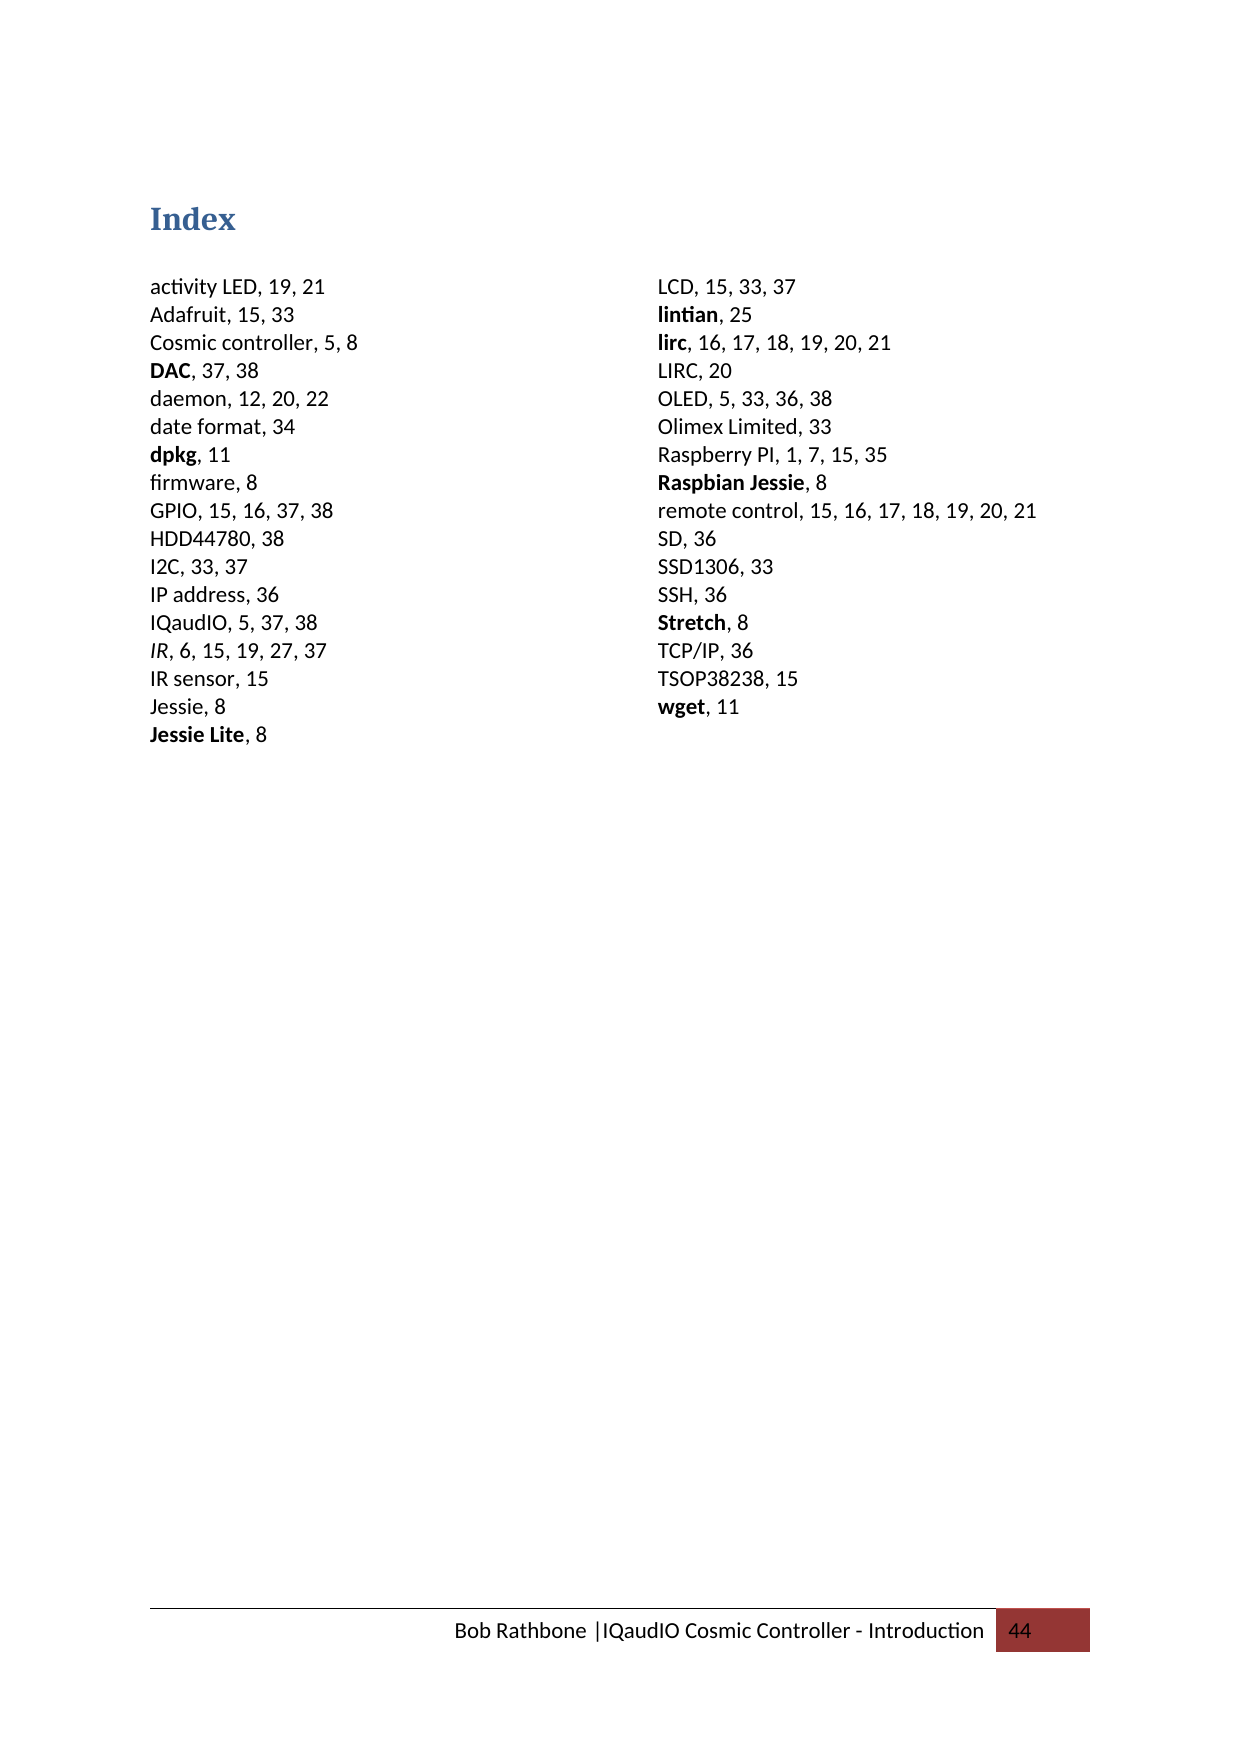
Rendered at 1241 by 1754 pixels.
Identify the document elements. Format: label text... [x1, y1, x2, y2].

text SD, 36 [658, 524, 1090, 552]
text dpkg, 11 [150, 440, 583, 468]
text IR, 6, 15, 19, 27, 37 [150, 636, 583, 664]
text IQaudIO, 5, 37, 38 [150, 608, 583, 636]
text TSOP38238, 15 [658, 664, 1090, 692]
text DAC, 37, 38 [150, 356, 583, 384]
text Cosmic controller, 5, 8 [150, 328, 583, 356]
text IR sensor, 15 [150, 664, 583, 692]
text SSD1306, 33 [658, 552, 1090, 580]
text wget, 11 [658, 692, 1090, 720]
text Olimex Limited, 33 [658, 412, 1090, 440]
text lirc, 16, 17, 18, 19, 20, 21 [658, 328, 1090, 356]
text lintian, 25 [658, 300, 1090, 328]
text HDD44780, 38 [150, 524, 583, 552]
text SSH, 36 [658, 580, 1090, 608]
text I2C, 33, 37 [150, 552, 583, 580]
text firmware, 8 [150, 468, 583, 496]
text IP address, 36 [150, 580, 583, 608]
text Jessie, 8 [150, 692, 583, 720]
text Raspbian Jessie, 8 [658, 468, 1090, 496]
text remote control, 15, 16, 17, 18, 19, 20, 21 [658, 496, 1090, 524]
text LIRC, 20 [658, 356, 1090, 384]
text activity LED, 19, 21 [150, 272, 583, 300]
text OLED, 5, 33, 36, 38 [658, 384, 1090, 412]
text TCP/IP, 36 [658, 636, 1090, 664]
subtitle Index [150, 200, 1090, 238]
text daemon, 12, 20, 22 [150, 384, 583, 412]
text date format, 34 [150, 412, 583, 440]
text Stretch, 8 [658, 608, 1090, 636]
text LCD, 15, 33, 37 [658, 272, 1090, 300]
text Jessie Lite, 8 [150, 720, 583, 748]
text GPIO, 15, 16, 37, 38 [150, 496, 583, 524]
text Adafruit, 15, 33 [150, 300, 583, 328]
text Raspberry PI, 1, 7, 15, 35 [658, 440, 1090, 468]
